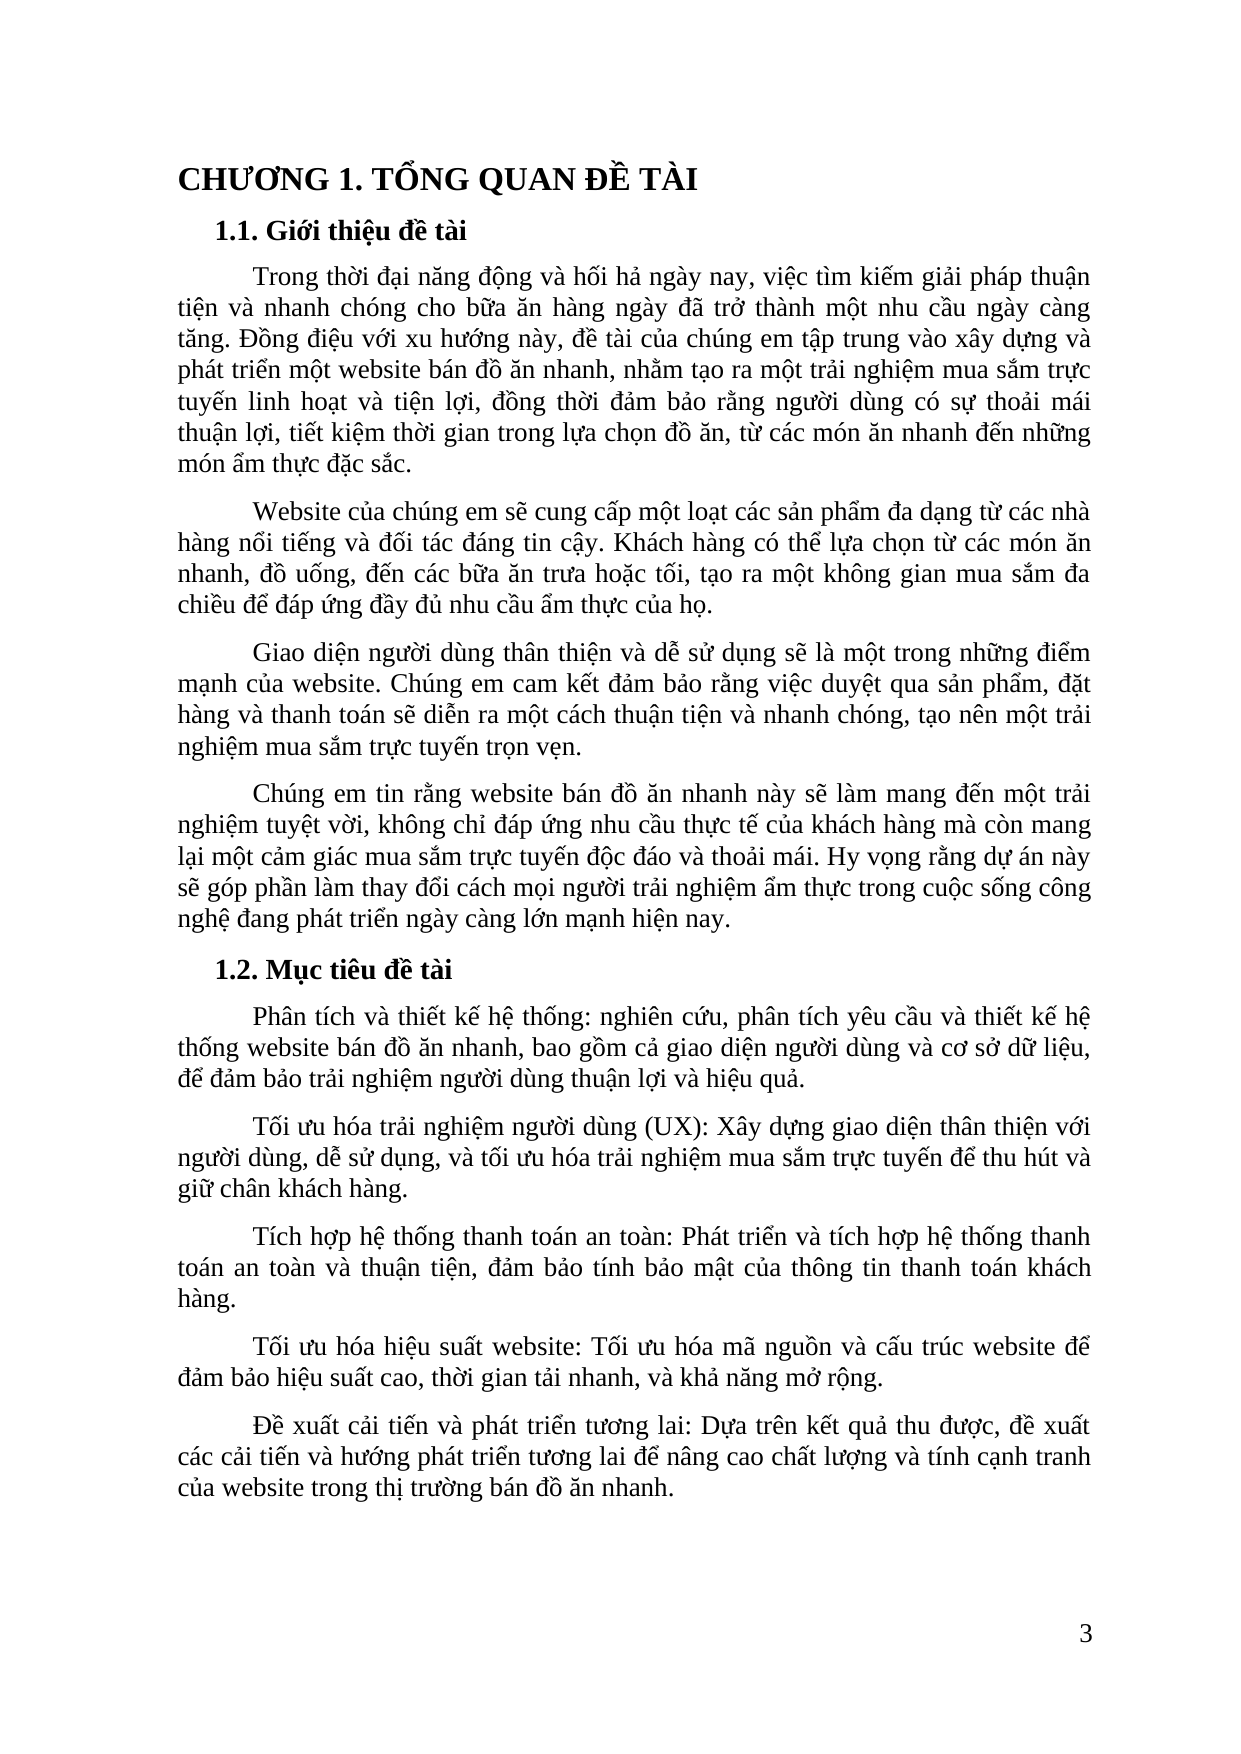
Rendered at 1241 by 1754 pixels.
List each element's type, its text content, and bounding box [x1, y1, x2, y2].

text Tối ưu hóa trải nghiệm người dùng (UX): Xây dựng giao diện thân thiện với người dùng, dễ sử dụng, và tối ưu hóa trải nghiệm mua sắm trực tuyến để thu hút và giữ chân khách hàng. [177, 1110, 1092, 1203]
subtitle Tổng quan đề tài [177, 160, 1092, 198]
text Giao diện người dùng thân thiện và dễ sử dụng sẽ là một trong những điểm mạnh của website. Chúng em cam kết đảm bảo rằng việc duyệt qua sản phẩm, đặt hàng và thanh toán sẽ diễn ra một cách thuận tiện và nhanh chóng, tạo nên một trải nghiệm mua sắm trực tuyến trọn vẹn. [177, 636, 1092, 761]
text Đề xuất cải tiến và phát triển tương lai: Dựa trên kết quả thu được, đề xuất các cải tiến và hướng phát triển tương lai để nâng cao chất lượng và tính cạnh tranh của website trong thị trường bán đồ ăn nhanh. [177, 1409, 1092, 1502]
text Phân tích và thiết kế hệ thống: nghiên cứu, phân tích yêu cầu và thiết kế hệ thống website bán đồ ăn nhanh, bao gồm cả giao diện người dùng và cơ sở dữ liệu, để đảm bảo trải nghiệm người dùng thuận lợi và hiệu quả. [177, 1000, 1092, 1093]
text Tích hợp hệ thống thanh toán an toàn: Phát triển và tích hợp hệ thống thanh toán an toàn và thuận tiện, đảm bảo tính bảo mật của thông tin thanh toán khách hàng. [177, 1220, 1092, 1313]
text Chúng em tin rằng website bán đồ ăn nhanh này sẽ làm mang đến một trải nghiệm tuyệt vời, không chỉ đáp ứng nhu cầu thực tế của khách hàng mà còn mang lại một cảm giác mua sắm trực tuyến độc đáo và thoải mái. Hy vọng rằng dự án này sẽ góp phần làm thay đổi cách mọi người trải nghiệm ẩm thực trong cuộc sống công nghệ đang phát triển ngày càng lớn mạnh hiện nay. [177, 777, 1092, 933]
subtitle Giới thiệu đề tài [214, 210, 1092, 248]
text Website của chúng em sẽ cung cấp một loạt các sản phẩm đa dạng từ các nhà hàng nổi tiếng và đối tác đáng tin cậy. Khách hàng có thể lựa chọn từ các món ăn nhanh, đồ uống, đến các bữa ăn trưa hoặc tối, tạo ra một không gian mua sắm đa chiều để đáp ứng đầy đủ nhu cầu ẩm thực của họ. [177, 495, 1092, 619]
subtitle Mục tiêu đề tài [214, 950, 1092, 987]
text Tối ưu hóa hiệu suất website: Tối ưu hóa mã nguồn và cấu trúc website để đảm bảo hiệu suất cao, thời gian tải nhanh, và khả năng mở rộng. [177, 1330, 1092, 1392]
text Trong thời đại năng động và hối hả ngày nay, việc tìm kiếm giải pháp thuận tiện và nhanh chóng cho bữa ăn hàng ngày đã trở thành một nhu cầu ngày càng tăng. Đồng điệu với xu hướng này, đề tài của chúng em tập trung vào xây dựng và phát triển một website bán đồ ăn nhanh, nhằm tạo ra một trải nghiệm mua sắm trực tuyến linh hoạt và tiện lợi, đồng thời đảm bảo rằng người dùng có sự thoải mái thuận lợi, tiết kiệm thời gian trong lựa chọn đồ ăn, từ các món ăn nhanh đến những món ẩm thực đặc sắc. [177, 260, 1092, 478]
